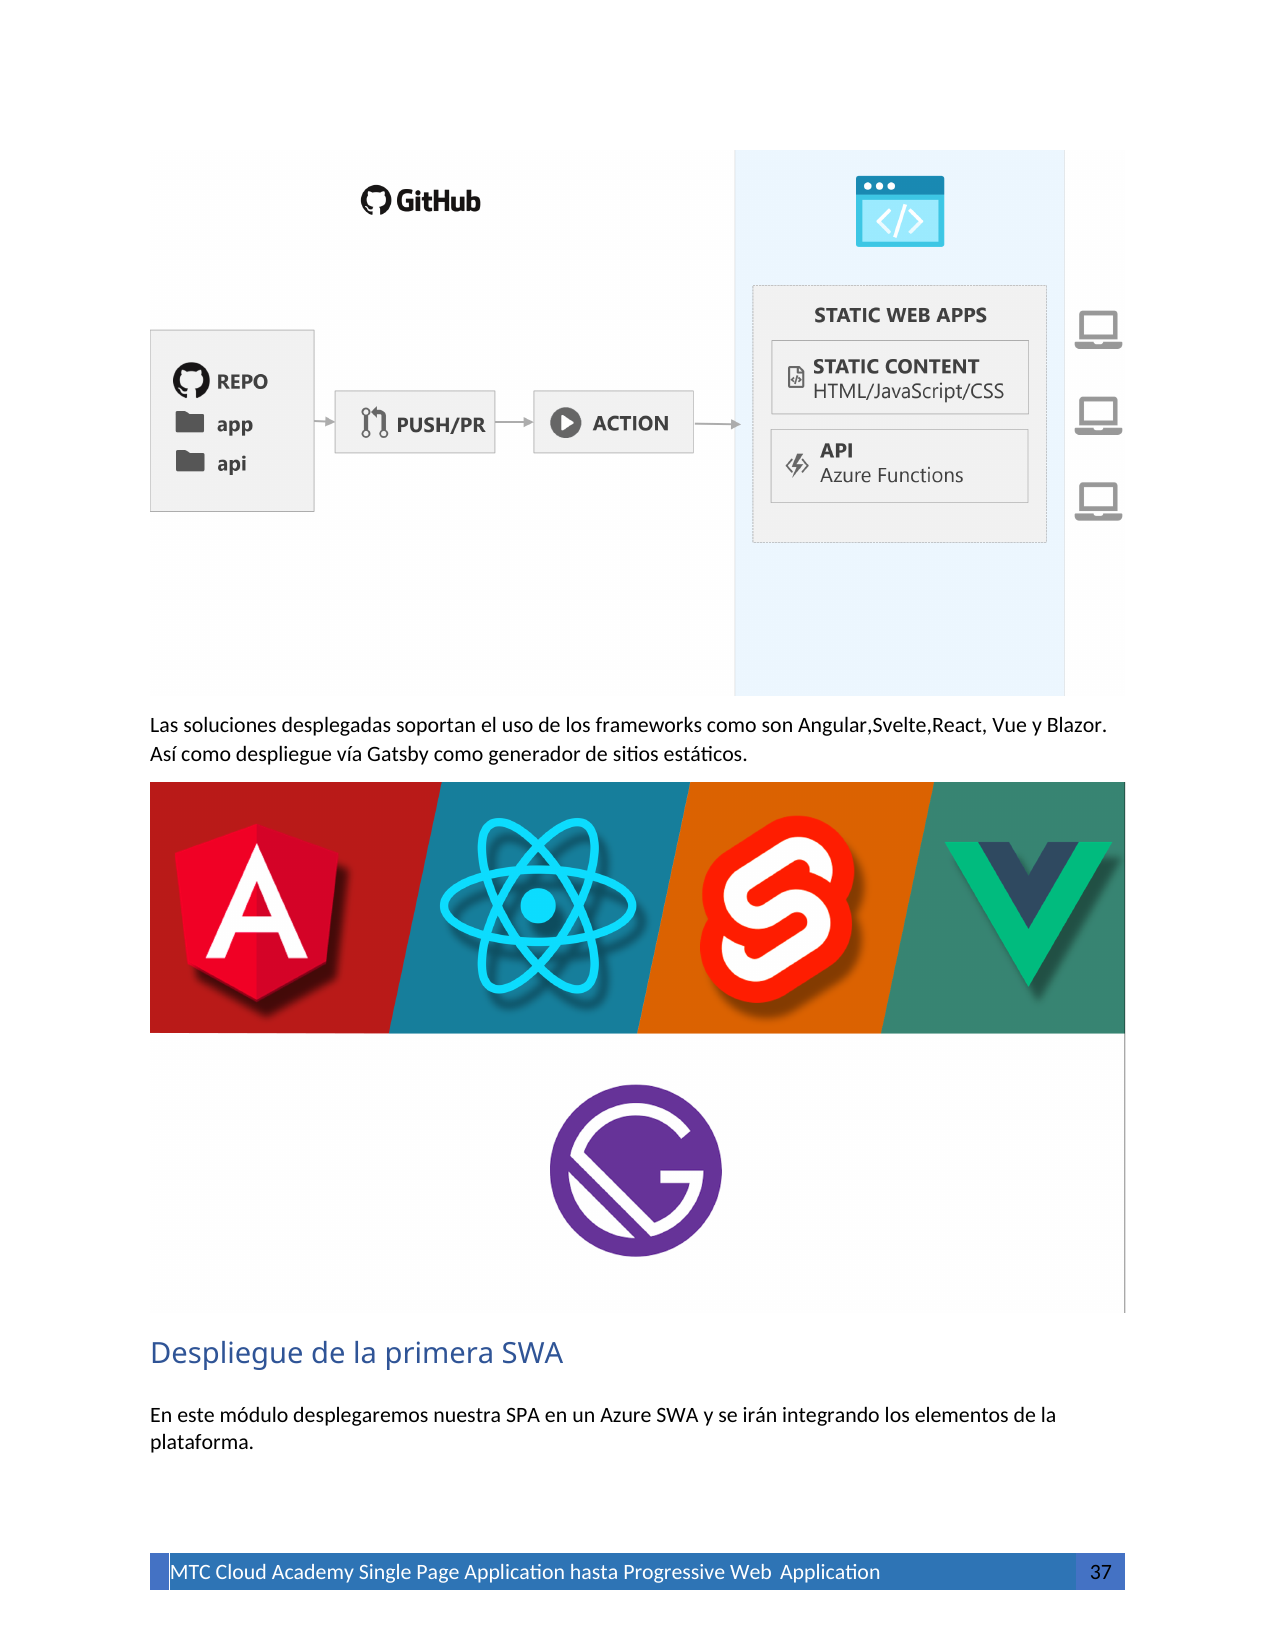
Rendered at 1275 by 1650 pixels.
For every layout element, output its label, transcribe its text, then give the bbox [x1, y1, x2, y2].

subtitle Despliegue de la primera SWA [150, 1332, 1125, 1372]
picture [150, 782, 1125, 1313]
text Las soluciones desplegadas soportan el uso de los frameworks como son Angular,Svelte,React, Vue y Blazor. Así como despliegue vía Gatsby como generador de sitios estáticos. [150, 711, 1125, 767]
picture [150, 150, 1125, 696]
text En este módulo desplegaremos nuestra SPA en un Azure SWA y se irán integrando los elementos de la plataforma. [150, 1401, 1125, 1454]
